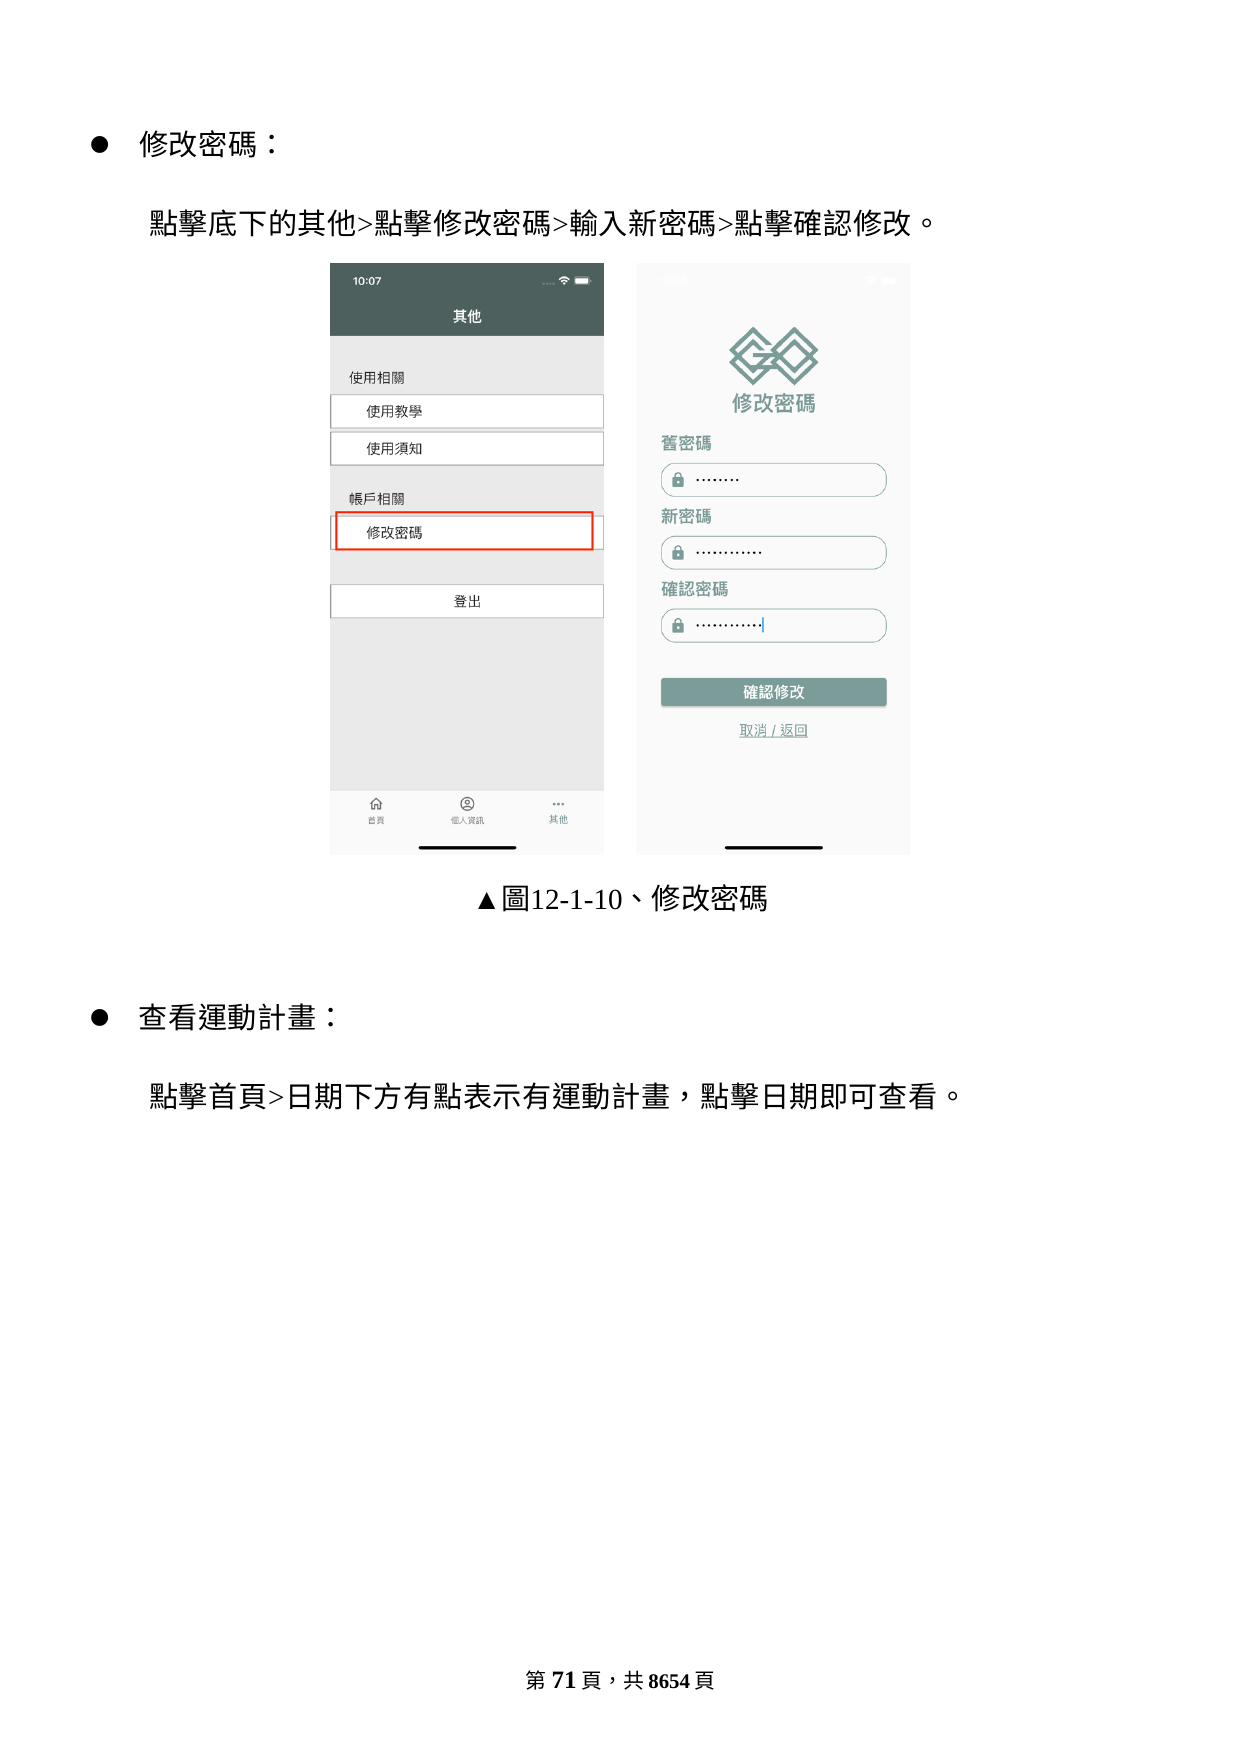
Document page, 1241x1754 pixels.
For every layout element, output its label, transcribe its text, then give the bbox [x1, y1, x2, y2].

picture [330, 263, 604, 855]
text 點擊底下的其他>點擊修改密碼>輸入新密碼>點擊確認修改。 [89, 182, 1152, 261]
text 點擊首頁>日期下方有點表示有運動計畫，點擊日期即可查看。 [89, 1055, 1152, 1134]
list 修改密碼： [89, 103, 1152, 182]
list 查看運動計畫： [89, 976, 1152, 1055]
picture [636, 263, 911, 855]
